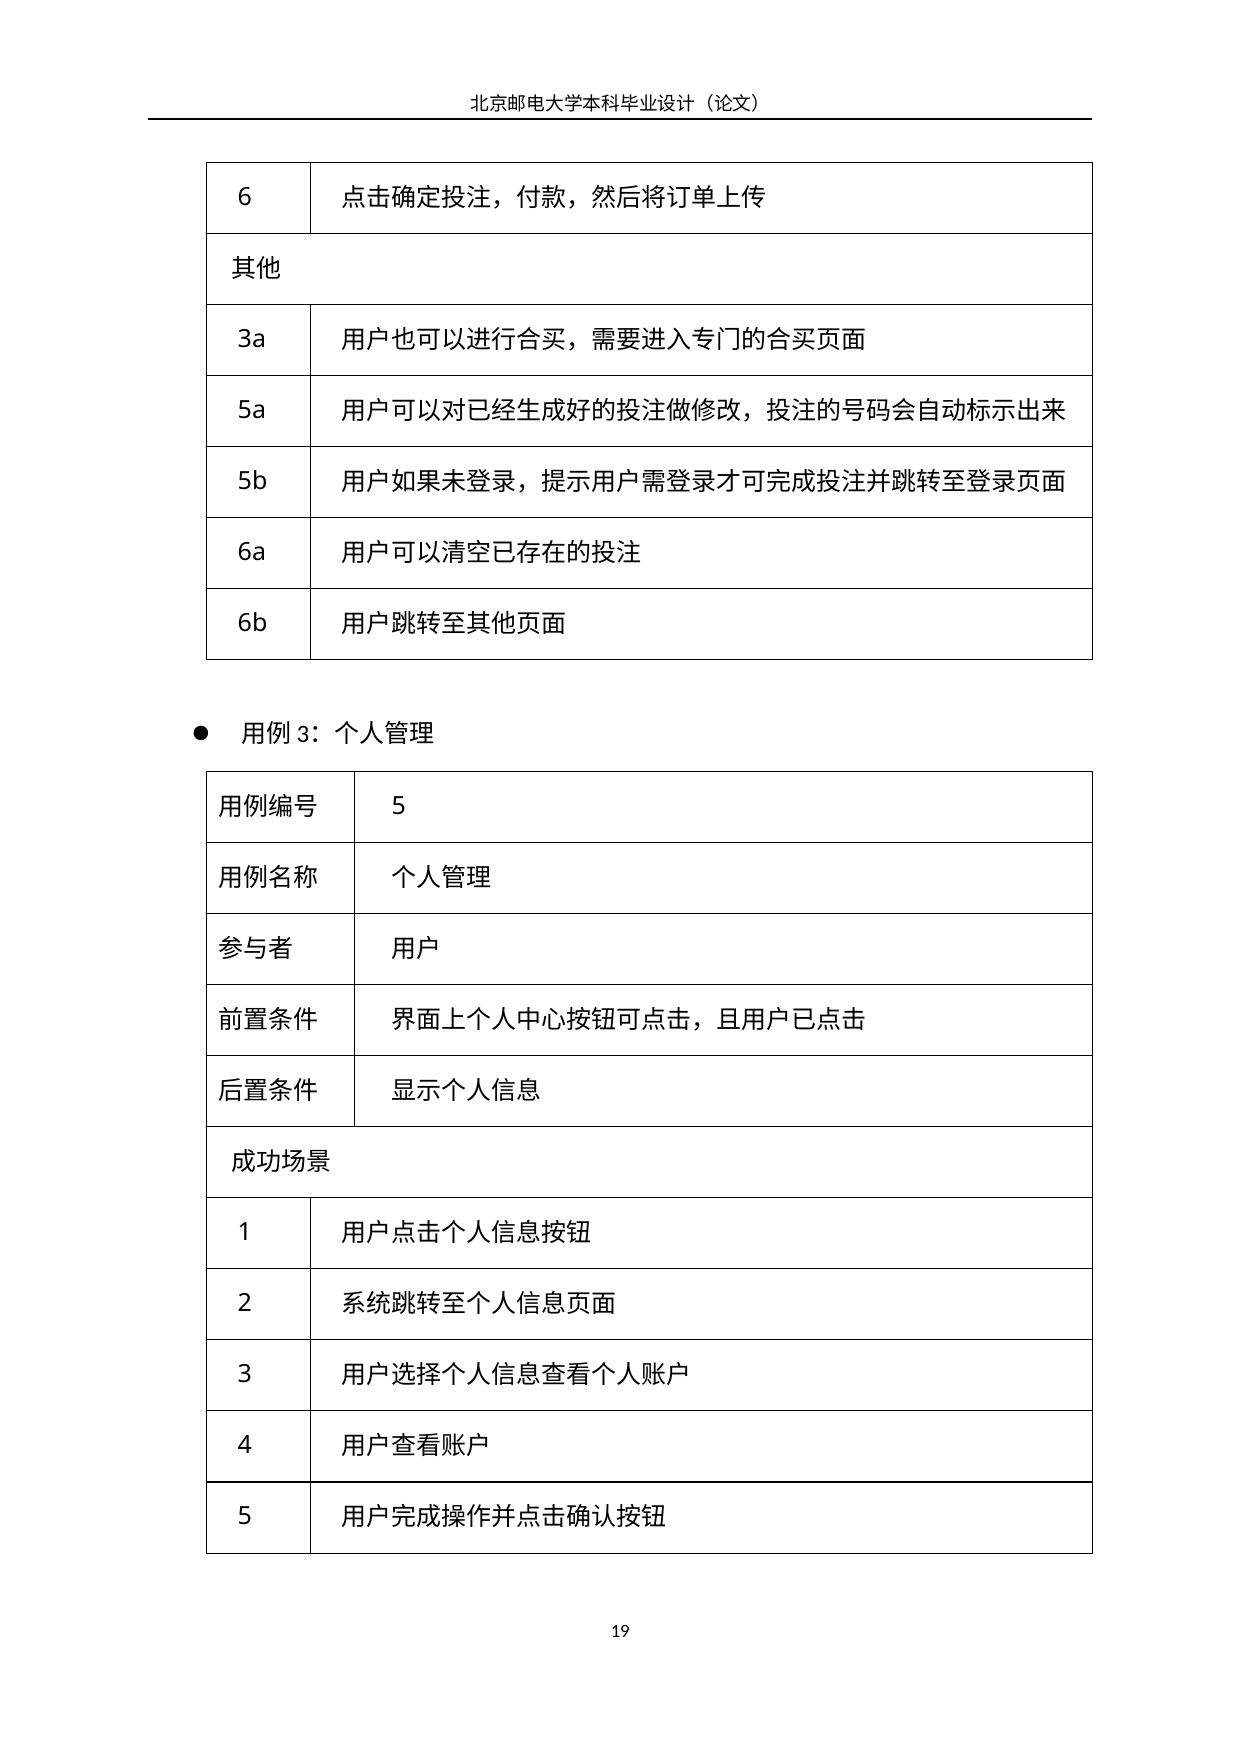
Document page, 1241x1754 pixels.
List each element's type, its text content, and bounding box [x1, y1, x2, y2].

table_cell 界面上个人中心按钮可点击，且用户已点击 [355, 985, 1092, 1055]
table_cell 前置条件 [207, 985, 354, 1055]
table_cell 成功场景 [207, 1127, 1092, 1197]
table_cell 用户点击个人信息按钮 [311, 1198, 1092, 1268]
table_cell 2 [207, 1269, 310, 1339]
list 用例3：个人管理 [191, 699, 1092, 764]
table_cell 系统跳转至个人信息页面 [311, 1269, 1092, 1339]
table_cell 用户 [355, 914, 1092, 984]
table_cell 用户如果未登录，提示用户需登录才可完成投注并跳转至登录页面 [311, 447, 1092, 517]
table_cell 点击确定投注，付款，然后将订单上传 [311, 163, 1092, 233]
table_cell 6b [207, 589, 310, 659]
table_header 用例编号 [207, 772, 354, 842]
table_cell 1 [207, 1198, 310, 1268]
table_cell 后置条件 [207, 1056, 354, 1126]
table_cell 用户跳转至其他页面 [311, 589, 1092, 659]
table_cell 用户可以对已经生成好的投注做修改，投注的号码会自动标示出来 [311, 376, 1092, 446]
table_cell 其他 [207, 234, 1092, 304]
table_cell 5b [207, 447, 310, 517]
table_cell 5a [207, 376, 310, 446]
table_cell 用户可以清空已存在的投注 [311, 518, 1092, 588]
table_cell 3a [207, 305, 310, 375]
table_cell 参与者 [207, 914, 354, 984]
table_cell 6 [207, 163, 310, 233]
table_cell 显示个人信息 [355, 1056, 1092, 1126]
table_header 5 [355, 772, 1092, 842]
table_cell 4 [207, 1411, 310, 1481]
table_cell 5 [207, 1483, 310, 1552]
table_cell 用户选择个人信息查看个人账户 [311, 1340, 1092, 1410]
table_cell 用户也可以进行合买，需要进入专门的合买页面 [311, 305, 1092, 375]
table_cell 用例名称 [207, 843, 354, 913]
table_cell 3 [207, 1340, 310, 1410]
table_cell 用户查看账户 [311, 1411, 1092, 1481]
table_cell 个人管理 [355, 843, 1092, 913]
table_cell 6a [207, 518, 310, 588]
table_cell 用户完成操作并点击确认按钮 [311, 1483, 1092, 1552]
